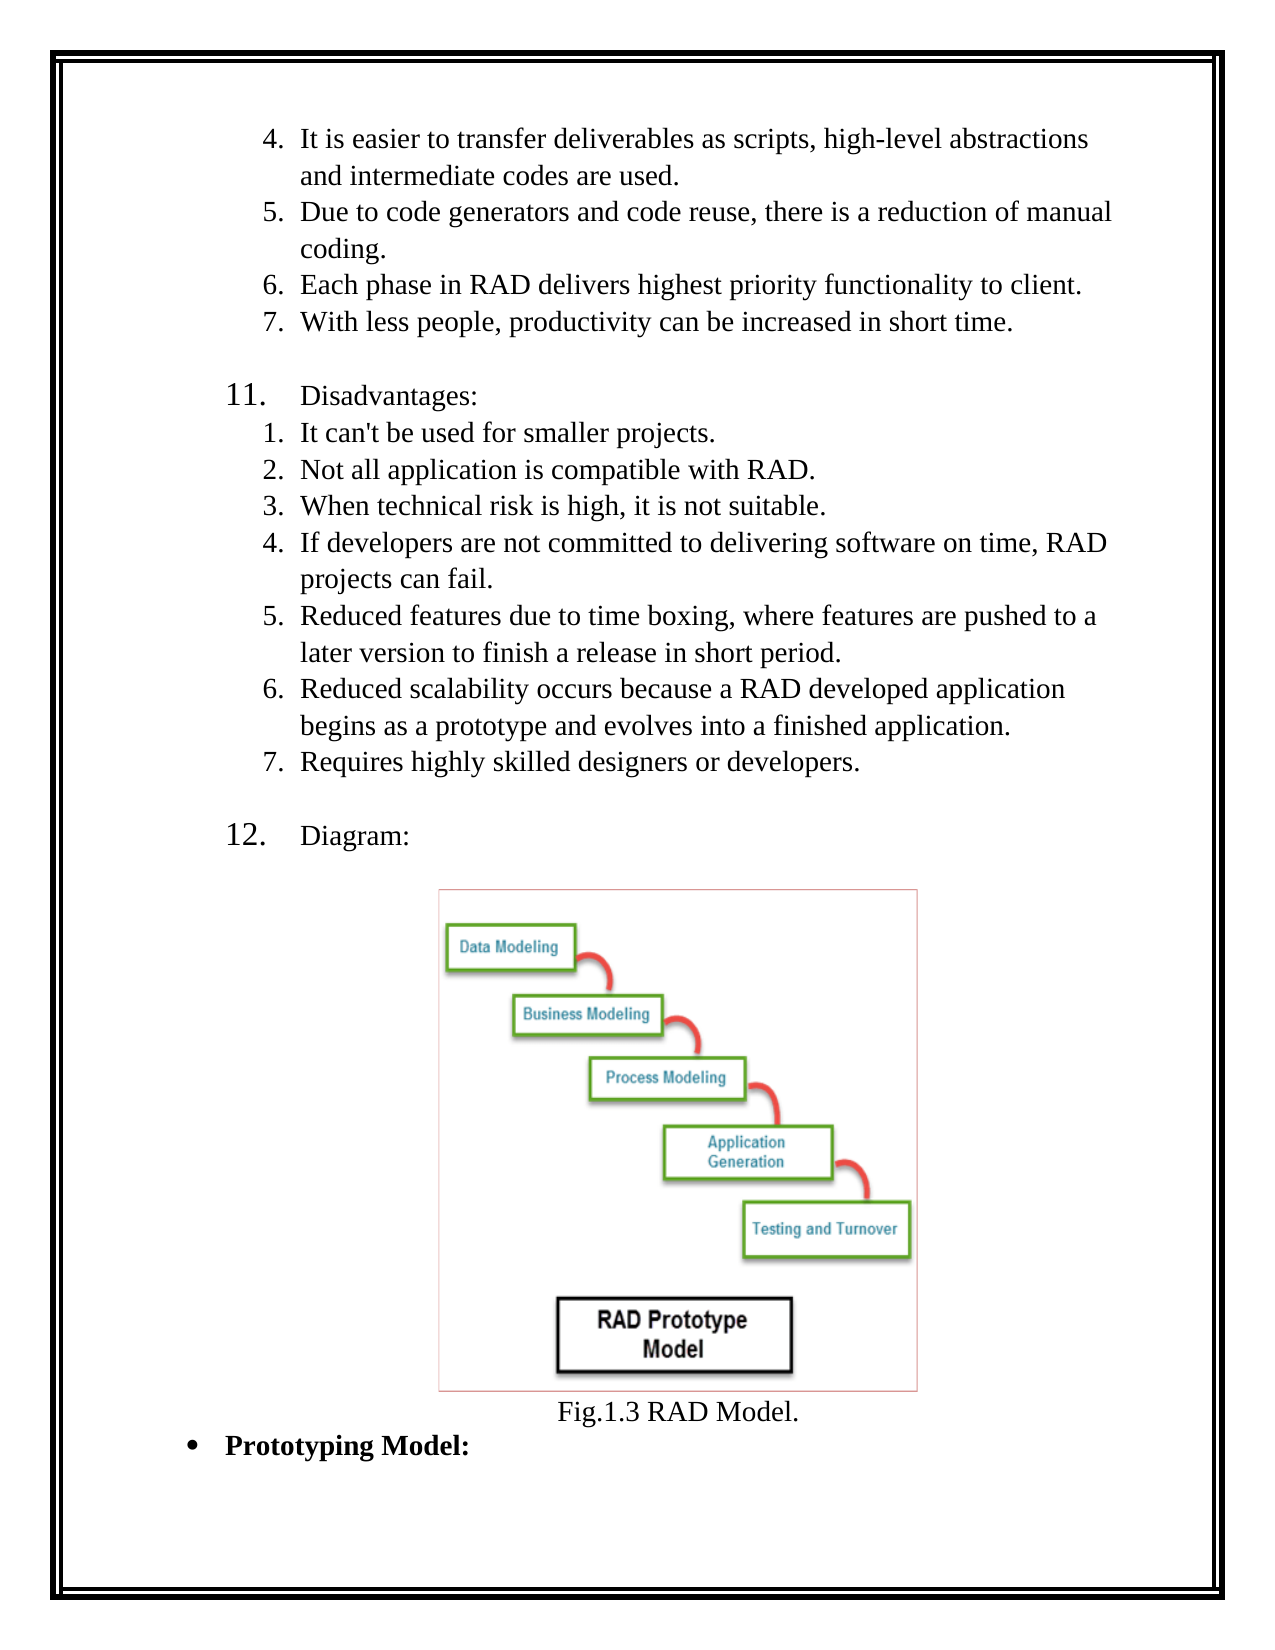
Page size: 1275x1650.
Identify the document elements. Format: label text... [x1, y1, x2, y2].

list Each phase in RAD delivers highest priority functionality to client. [262, 264, 1131, 301]
list When technical risk is high, it is not suitable. [262, 485, 1131, 522]
list Not all application is compatible with RAD. [262, 449, 1131, 485]
list Diagram: [225, 814, 1131, 853]
list Prototyping Model: [187, 1428, 1131, 1462]
picture [438, 889, 918, 1392]
list It is easier to transfer deliverables as scripts, high-level abstractions and intermediate codes are used. [262, 118, 1131, 191]
list If developers are not committed to delivering software on time, RAD projects can fail. [262, 522, 1131, 595]
list Reduced features due to time boxing, where features are pushed to a later version to finish a release in short period. [262, 595, 1131, 668]
list It can't be used for smaller projects. [262, 412, 1131, 449]
list With less people, productivity can be increased in short time. [262, 301, 1131, 337]
list Requires highly skilled designers or developers. [262, 741, 1131, 778]
list Due to code generators and code reuse, there is a reduction of manual coding. [262, 191, 1131, 264]
list Disadvantages: [225, 374, 1131, 412]
list Reduced scalability occurs because a RAD developed application begins as a prototype and evolves into a finished application. [262, 668, 1131, 741]
list Fig.1.3 RAD Model. [225, 1391, 1131, 1428]
